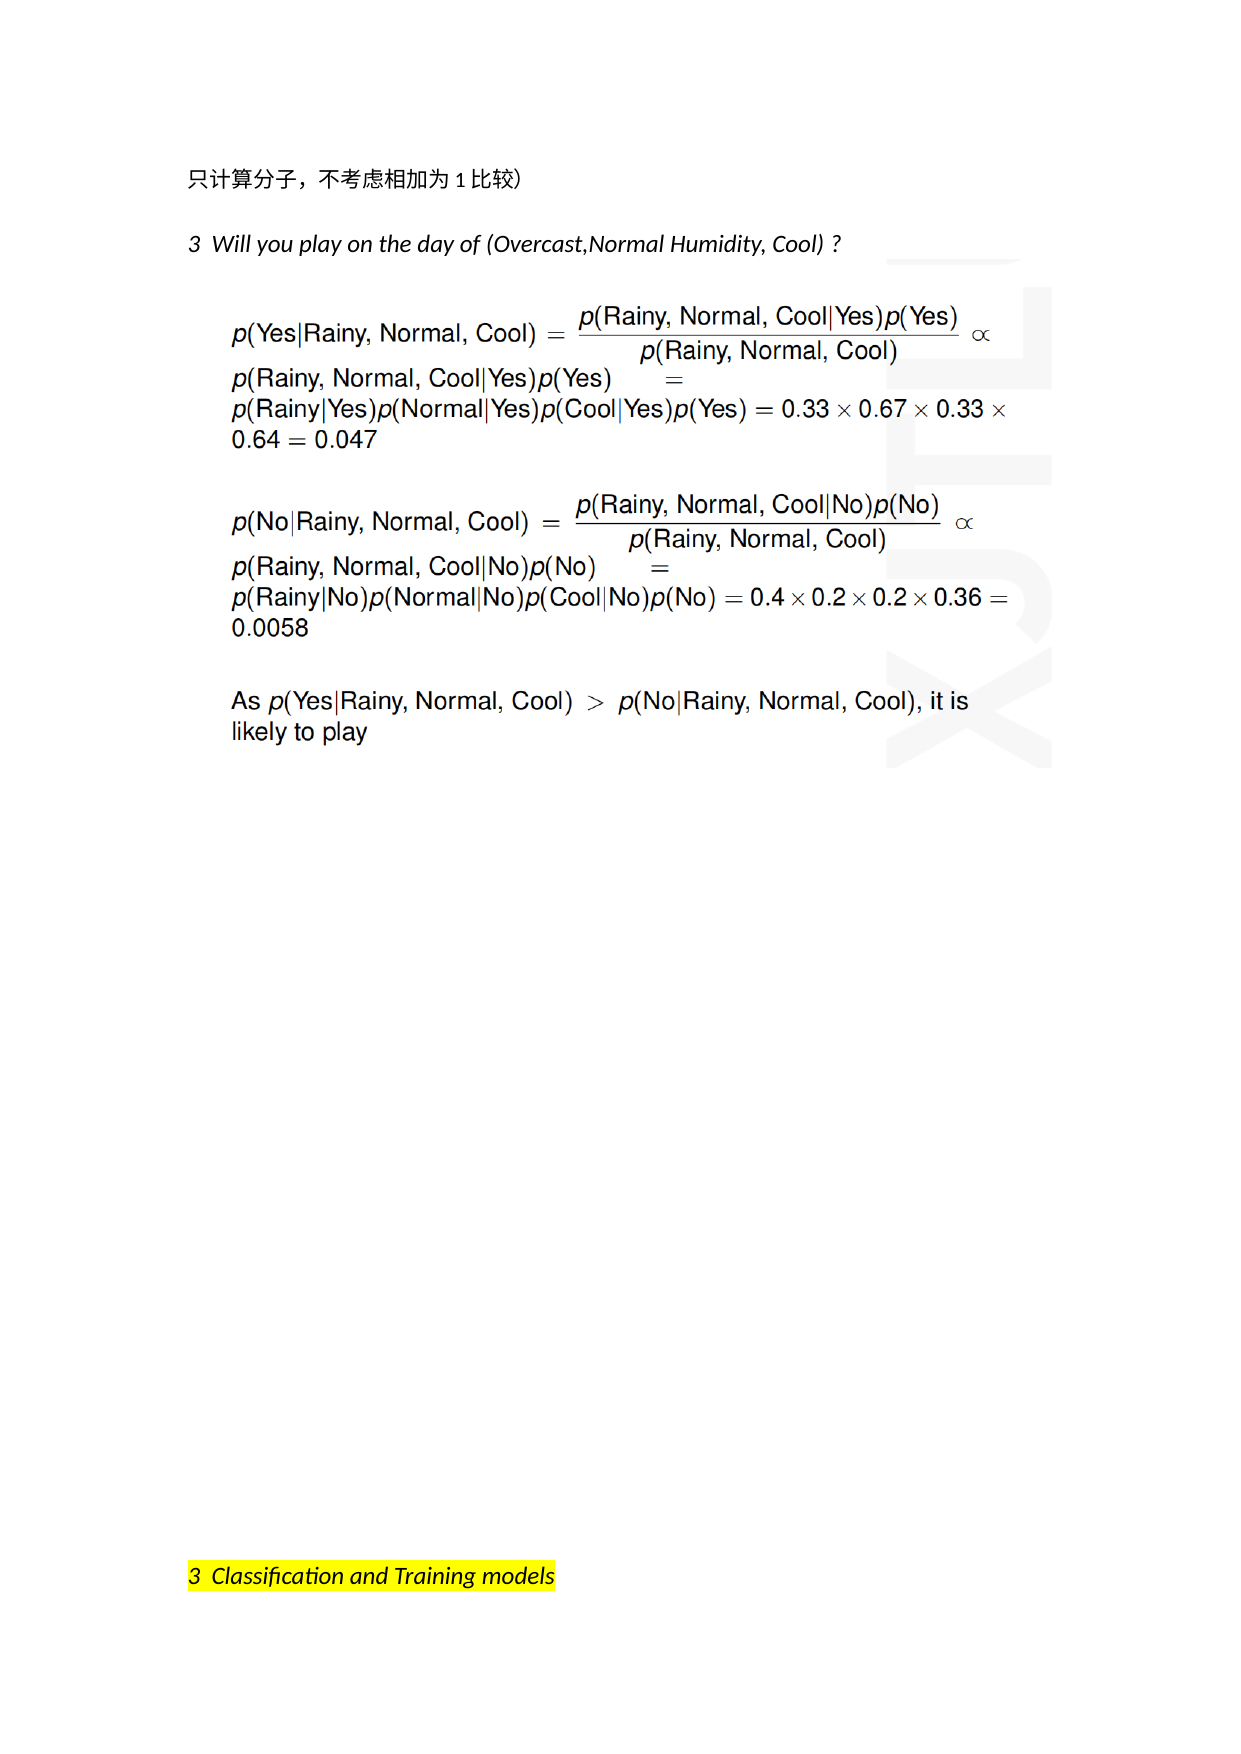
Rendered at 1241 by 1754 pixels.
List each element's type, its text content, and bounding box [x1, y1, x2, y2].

list 3 Will you play on the day of (Overcast,Normal Humidity, Cool) ? [187, 227, 1053, 259]
picture [187, 259, 1052, 768]
list 3 Classification and Training models [187, 1559, 1053, 1592]
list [187, 162, 1053, 194]
